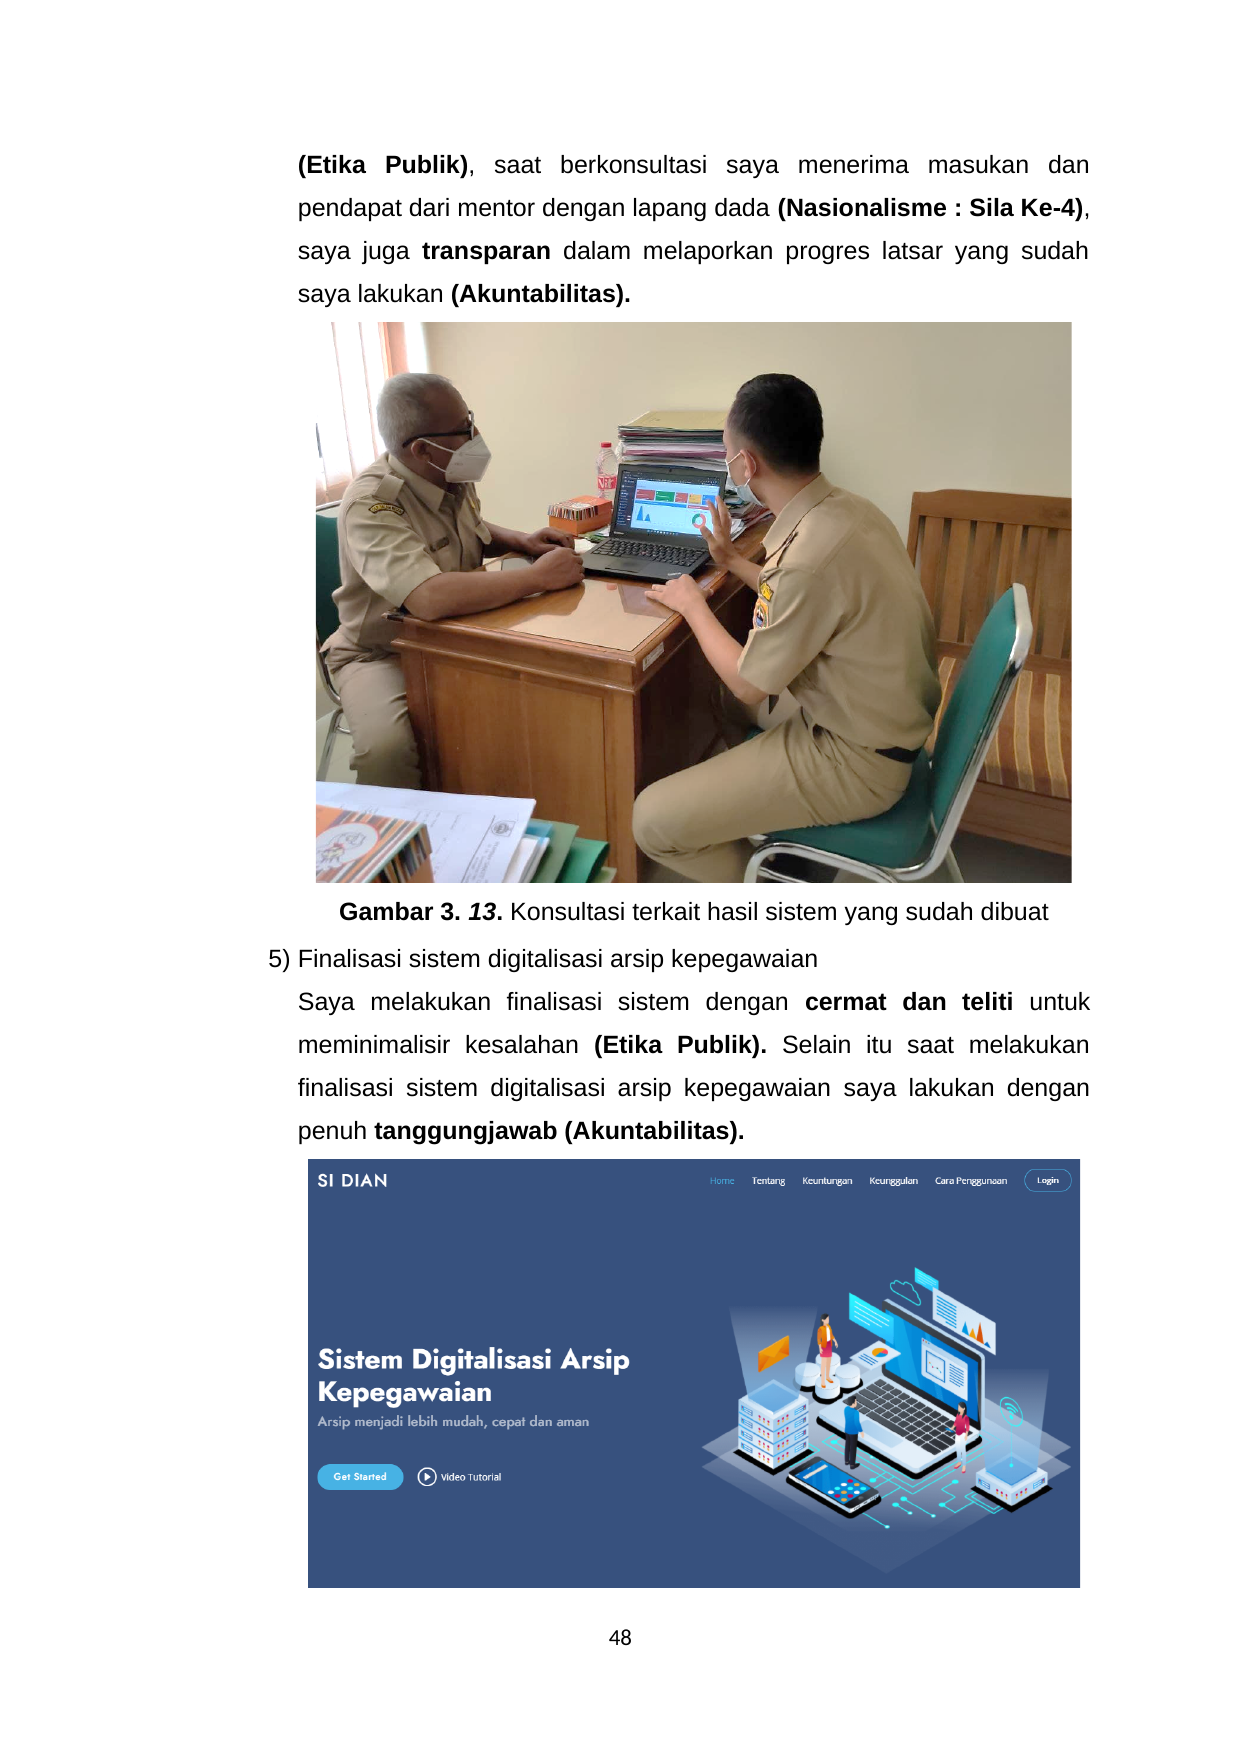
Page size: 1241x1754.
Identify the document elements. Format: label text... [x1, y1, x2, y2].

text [298, 150, 1090, 308]
picture [315, 322, 1072, 883]
picture [308, 1159, 1080, 1588]
subtitle Finalisasi sistem digitalisasi arsip kepegawaian [268, 944, 1090, 973]
text Gambar 3. 13. Konsultasi terkait hasil sistem yang sudah dibuat [298, 897, 1090, 925]
text Saya melakukan finalisasi sistem dengan cermat dan teliti untuk meminimalisir kesalahan (Etika Publik). Selain itu saat melakukan finalisasi sistem digitalisasi arsip kepegawaian saya lakukan dengan penuh tanggungjawab (Akuntabilitas). [298, 987, 1090, 1145]
